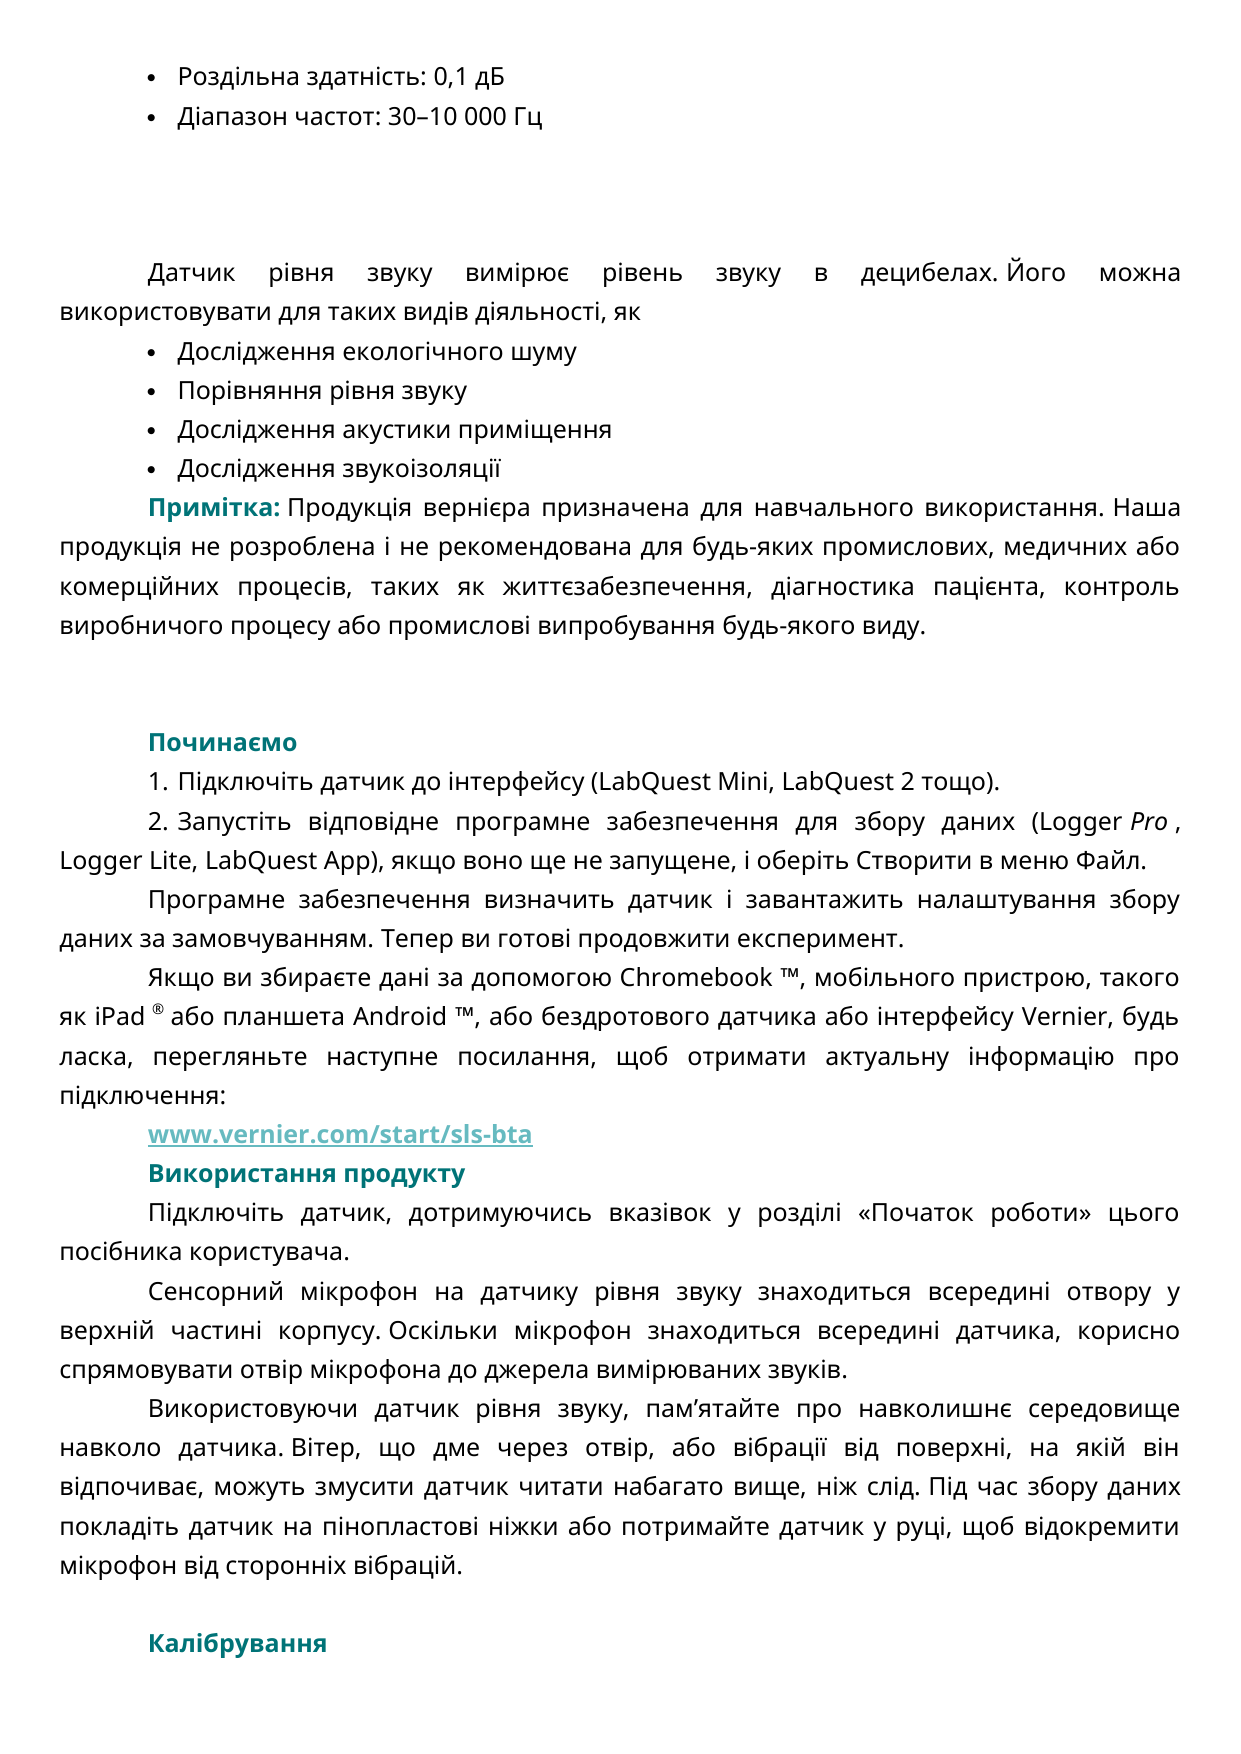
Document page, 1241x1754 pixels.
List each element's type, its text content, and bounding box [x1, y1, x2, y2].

list Дослідження екологічного шуму [59, 333, 1181, 367]
text Датчик рівня звуку вимірює рівень звуку в децибелах. Його можна використовувати для таких видів діяльності, як [59, 255, 1181, 328]
text Підключіть датчик, дотримуючись вказівок у розділі «Початок роботи» цього посібника користувача. [59, 1195, 1181, 1268]
text Використовуючи датчик рівня звуку, пам’ятайте про навколишнє середовище навколо датчика. Вітер, що дме через отвір, або вібрації від поверхні, на якій він відпочиває, можуть змусити датчик читати набагато вище, ніж слід. Під час збору даних покладіть датчик на пінопластові ніжки або потримайте датчик у руці, щоб відокремити мікрофон від сторонніх вібрацій. [59, 1391, 1181, 1581]
subtitle Калібрування [59, 1626, 1181, 1660]
text Примітка: Продукція вернієра призначена для навчального використання. Наша продукція не розроблена і не рекомендована для будь-яких промислових, медичних або комерційних процесів, таких як життєзабезпечення, діагностика пацієнта, контроль виробничого процесу або промислові випробування будь-якого виду. [59, 490, 1181, 641]
list Запустіть відповідне програмне забезпечення для збору даних (Logger Pro , Logger Lite, LabQuest App), якщо воно ще не запущене, і оберіть Створити в меню Файл. [59, 803, 1181, 876]
list Порівняння рівня звуку [59, 372, 1181, 406]
text www.vernier.com/start/sls-bta [59, 1117, 1181, 1151]
list Підключіть датчик до інтерфейсу (LabQuest Mini, LabQuest 2 тощо). [59, 764, 1181, 798]
list Дослідження акустики приміщення [59, 412, 1181, 446]
subtitle Починаємо [59, 725, 1181, 759]
text Сенсорний мікрофон на датчику рівня звуку знаходиться всередині отвору у верхній частині корпусу. Оскільки мікрофон знаходиться всередині датчика, корисно спрямовувати отвір мікрофона до джерела вимірюваних звуків. [59, 1273, 1181, 1386]
list Дослідження звукоізоляції [59, 451, 1181, 485]
list Діапазон частот: 30–10 000 Гц [59, 98, 1181, 132]
text Якщо ви збираєте дані за допомогою Chromebook ™, мобільного пристрою, такого як iPad ® або планшета Android ™, або бездротового датчика або інтерфейсу Vernier, будь ласка, перегляньте наступне посилання, щоб отримати актуальну інформацію про підключення: [59, 960, 1181, 1111]
text Програмне забезпечення визначить датчик і завантажить налаштування збору даних за замовчуванням. Тепер ви готові продовжити експеримент. [59, 882, 1181, 955]
subtitle Використання продукту [59, 1156, 1181, 1190]
list Роздільна здатність: 0,1 дБ [59, 59, 1181, 93]
